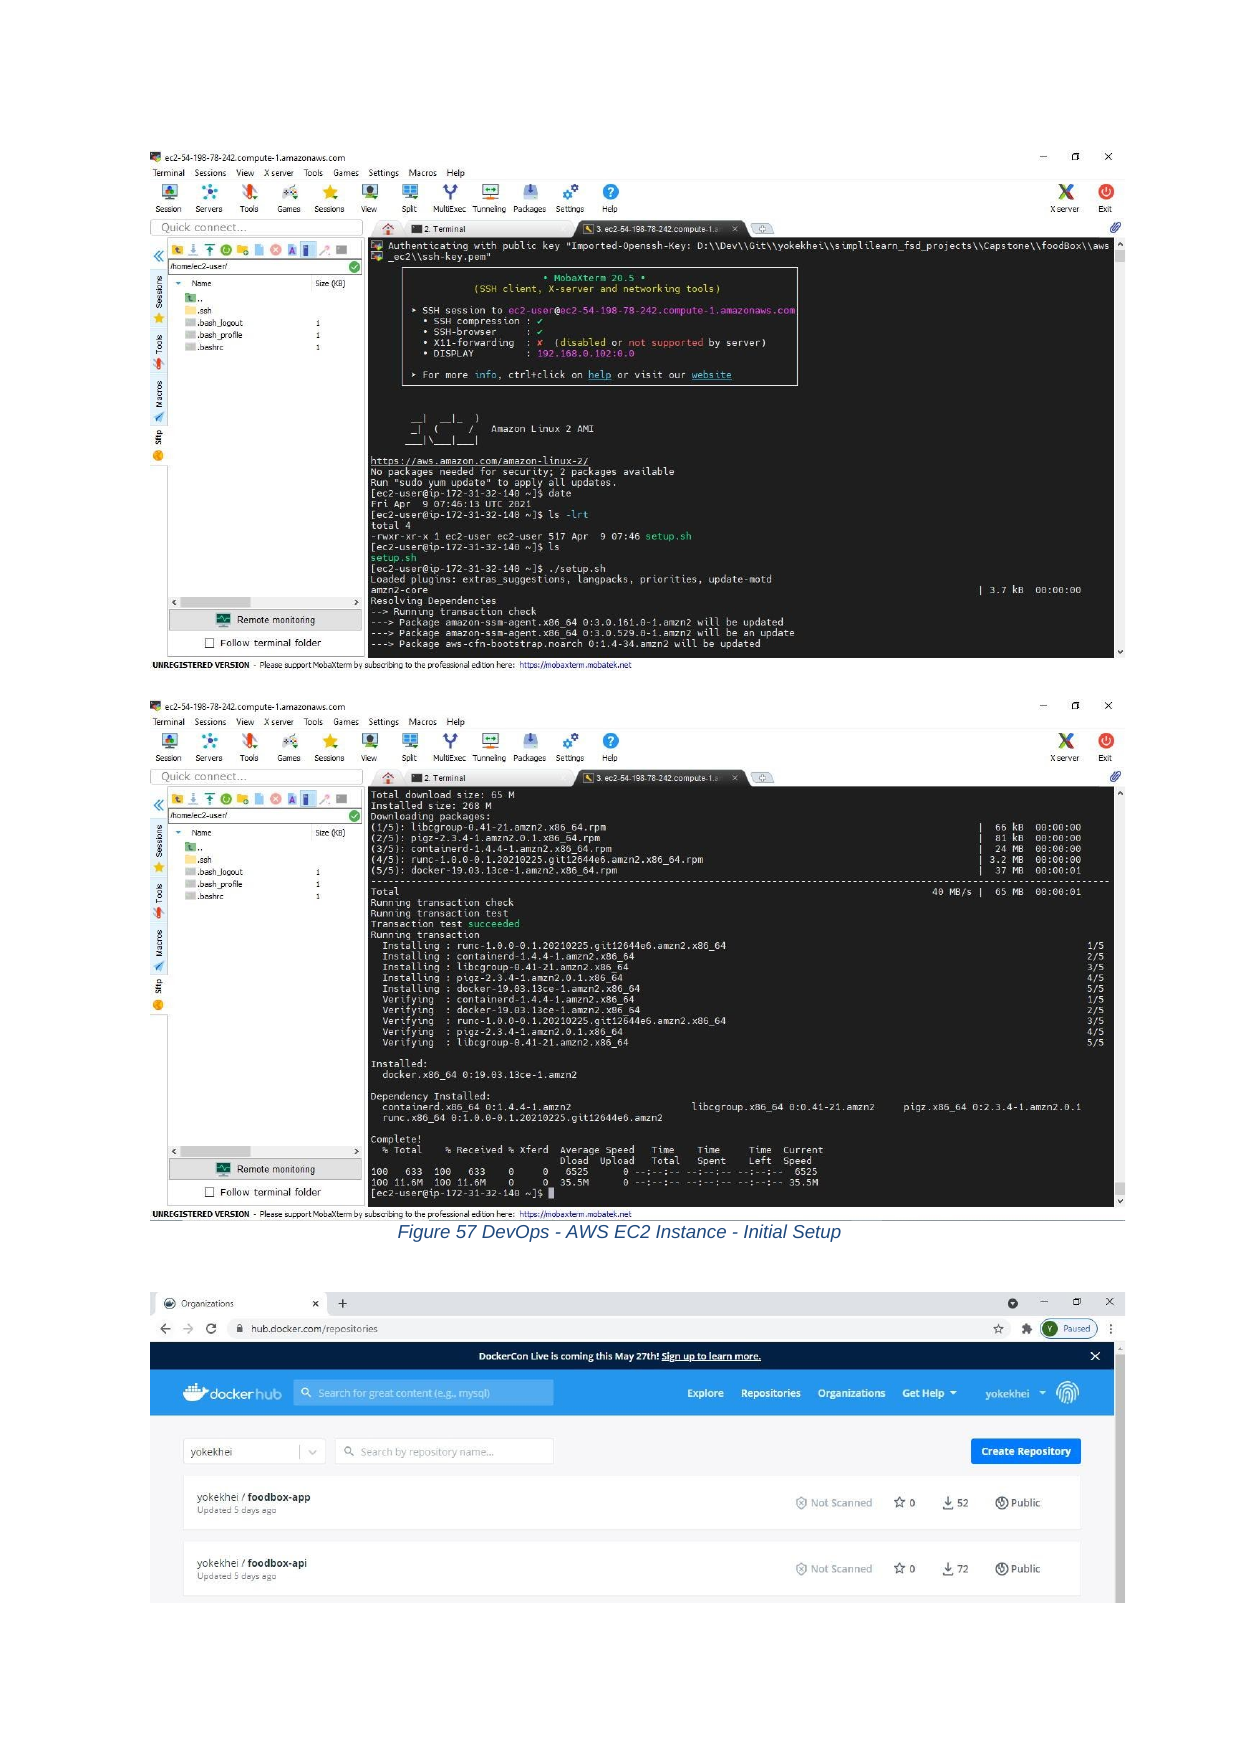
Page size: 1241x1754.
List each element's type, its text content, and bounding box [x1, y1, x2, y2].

picture [150, 1292, 1125, 1603]
picture [150, 150, 1125, 671]
text Figure 57 DevOps - AWS EC2 Instance - Initial Setup [150, 1221, 1090, 1242]
picture [150, 699, 1125, 1221]
